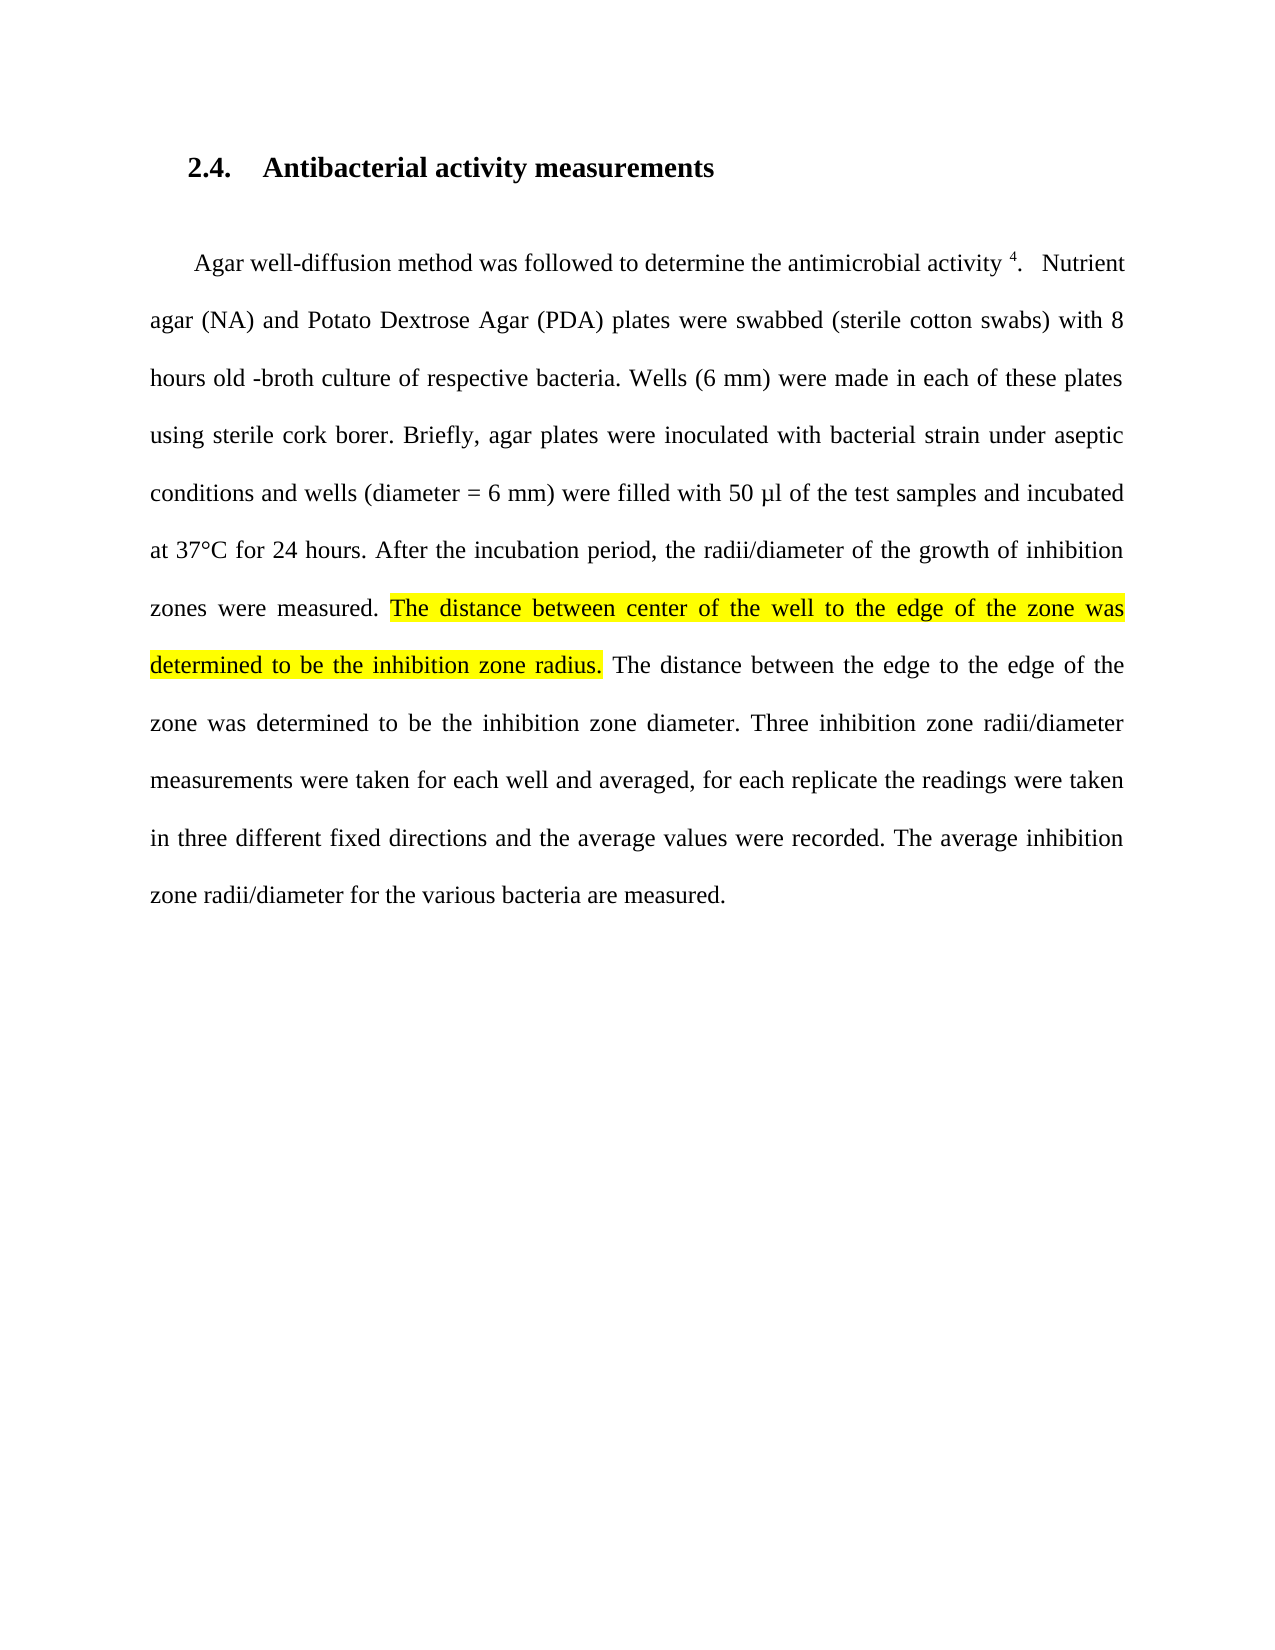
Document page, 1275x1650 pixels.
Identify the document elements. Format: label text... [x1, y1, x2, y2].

list Antibacterial activity measurements [187, 150, 1125, 183]
text Agar well-diffusion method was followed to determine the antimicrobial activity 4. Nutrient agar (NA) and Potato Dextrose Agar (PDA) plates were swabbed (sterile cotton swabs) with 8 hours old -broth culture of respective bacteria. Wells (6 mm) were made in each of these plates using sterile cork borer. Briefly, agar plates were inoculated with bacterial strain under aseptic conditions and wells (diameter = 6 mm) were filled with 50 µl of the test samples and incubated at 37°C for 24 hours. After the incubation period, the radii/diameter of the growth of inhibition zones were measured. The distance between center of the well to the edge of the zone was determined to be the inhibition zone radius. The distance between the edge to the edge of the zone was determined to be the inhibition zone diameter. Three inhibition zone radii/diameter measurements were taken for each well and averaged, for each replicate the readings were taken in three different fixed directions and the average values were recorded. The average inhibition zone radii/diameter for the various bacteria are measured. [150, 248, 1125, 909]
